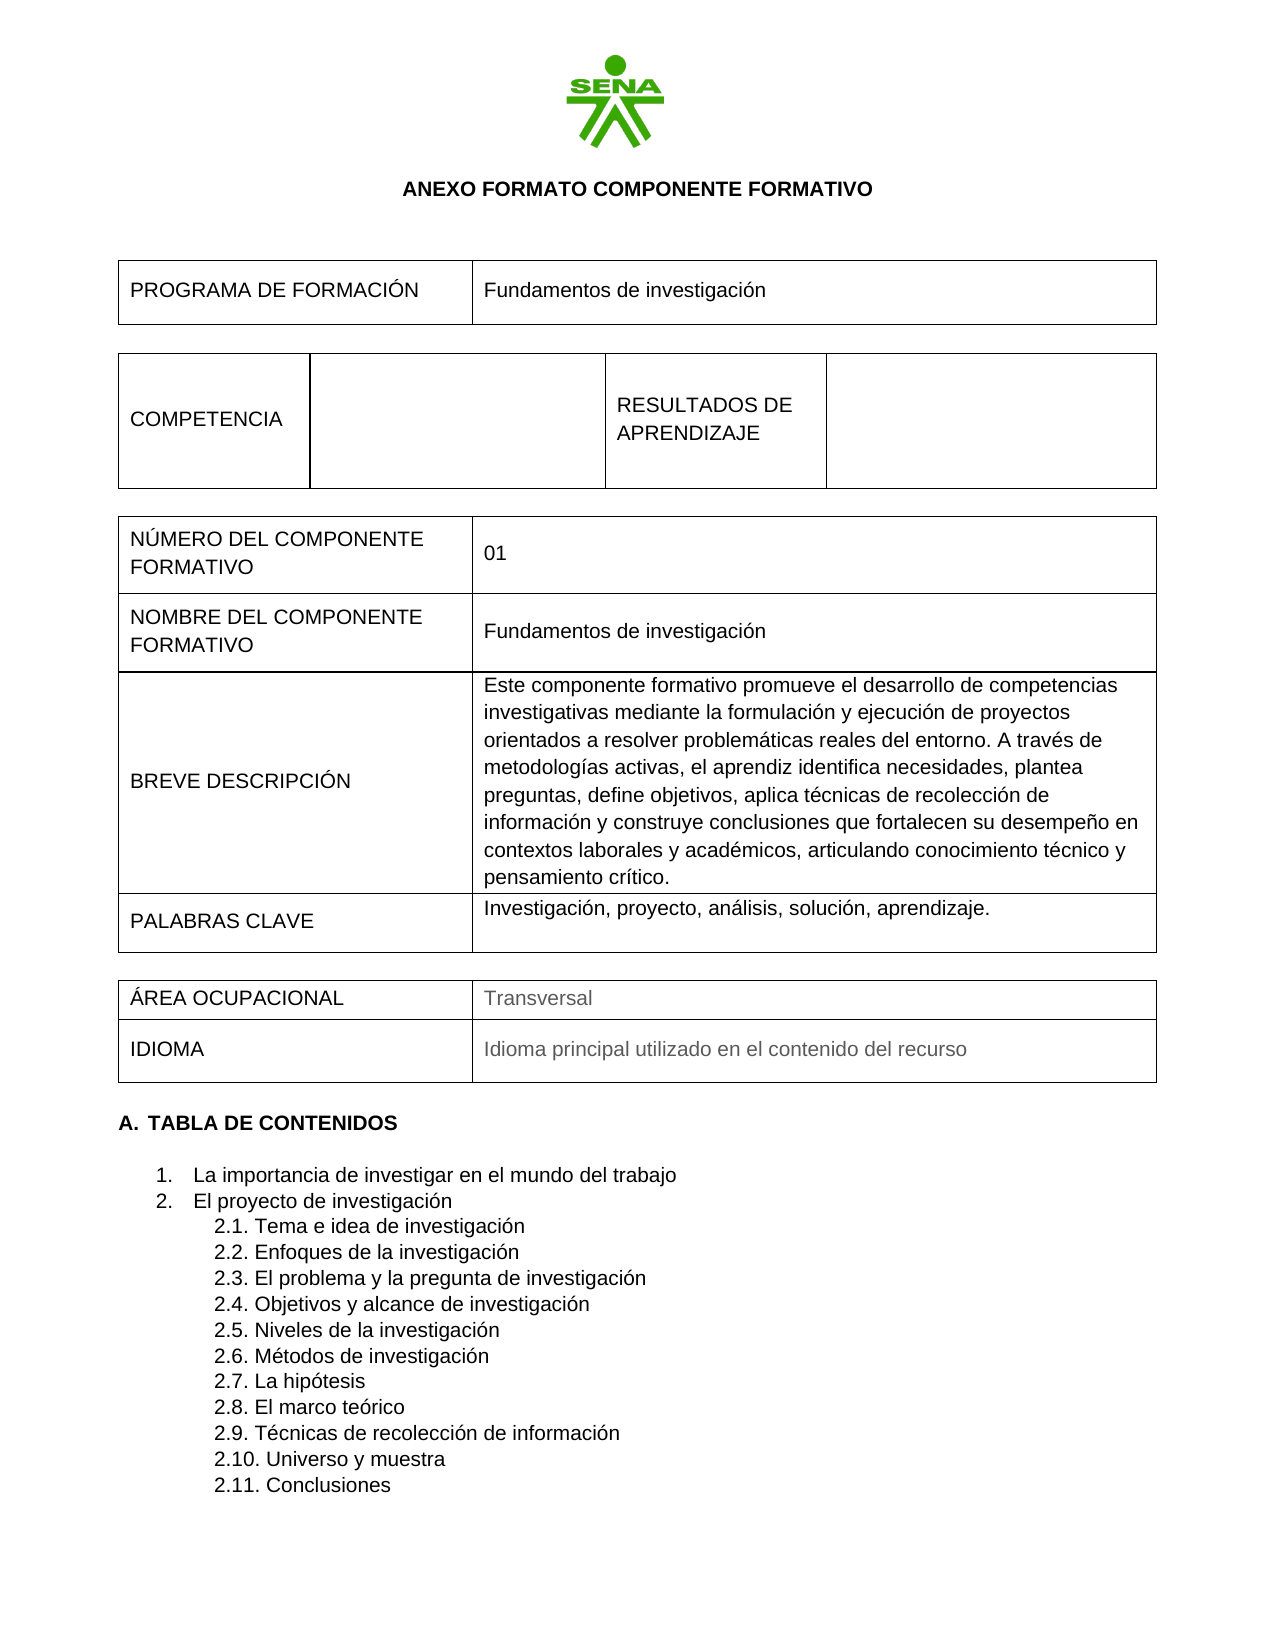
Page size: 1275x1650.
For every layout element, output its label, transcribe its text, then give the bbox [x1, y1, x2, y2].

table_header Transversal [473, 981, 1156, 1019]
table_cell NOMBRE DEL COMPONENTE FORMATIVO [119, 594, 472, 671]
table_cell BREVE DESCRIPCIÓN [119, 673, 472, 893]
list TABLA DE CONTENIDOS [118, 1110, 1157, 1134]
table_cell Investigación, proyecto, análisis, solución, aprendizaje. [473, 894, 1156, 952]
table_header [827, 354, 1156, 488]
list El proyecto de investigación 2.1. Tema e idea de investigación 2.2. Enfoques de la investigación 2.3. El problema y la pregunta de investigación 2.4. Objetivos y alcance de investigación 2.5. Niveles de la investigación 2.6. Métodos de investigación 2.7. La hipótesis 2.8. El marco teórico 2.9. Técnicas de recolección de información 2.10. Universo y muestra 2.11. Conclusiones [156, 1188, 1157, 1497]
table_cell Fundamentos de investigación [473, 594, 1156, 671]
table_header NÚMERO DEL COMPONENTE FORMATIVO [119, 517, 472, 593]
table_header 01 [473, 517, 1156, 593]
table_header COMPETENCIA [119, 354, 309, 488]
text ANEXO FORMATO COMPONENTE FORMATIVO [118, 177, 1157, 201]
table_header [311, 354, 605, 488]
table_cell PALABRAS CLAVE [119, 894, 472, 952]
table_header Fundamentos de investigación [473, 261, 1156, 324]
table_header PROGRAMA DE FORMACIÓN [119, 261, 472, 324]
table_cell IDIOMA [119, 1020, 472, 1082]
table_cell Idioma principal utilizado en el contenido del recurso [473, 1020, 1156, 1082]
list La importancia de investigar en el mundo del trabajo [156, 1163, 1157, 1187]
picture [566, 55, 664, 148]
table_header ÁREA OCUPACIONAL [119, 981, 472, 1019]
table_header RESULTADOS DE APRENDIZAJE [606, 354, 826, 488]
table_cell Este componente formativo promueve el desarrollo de competencias investigativas mediante la formulación y ejecución de proyectos orientados a resolver problemáticas reales del entorno. A través de metodologías activas, el aprendiz identifica necesidades, plantea preguntas, define objetivos, aplica técnicas de recolección de información y construye conclusiones que fortalecen su desempeño en contextos laborales y académicos, articulando conocimiento técnico y pensamiento crítico. [473, 673, 1156, 893]
